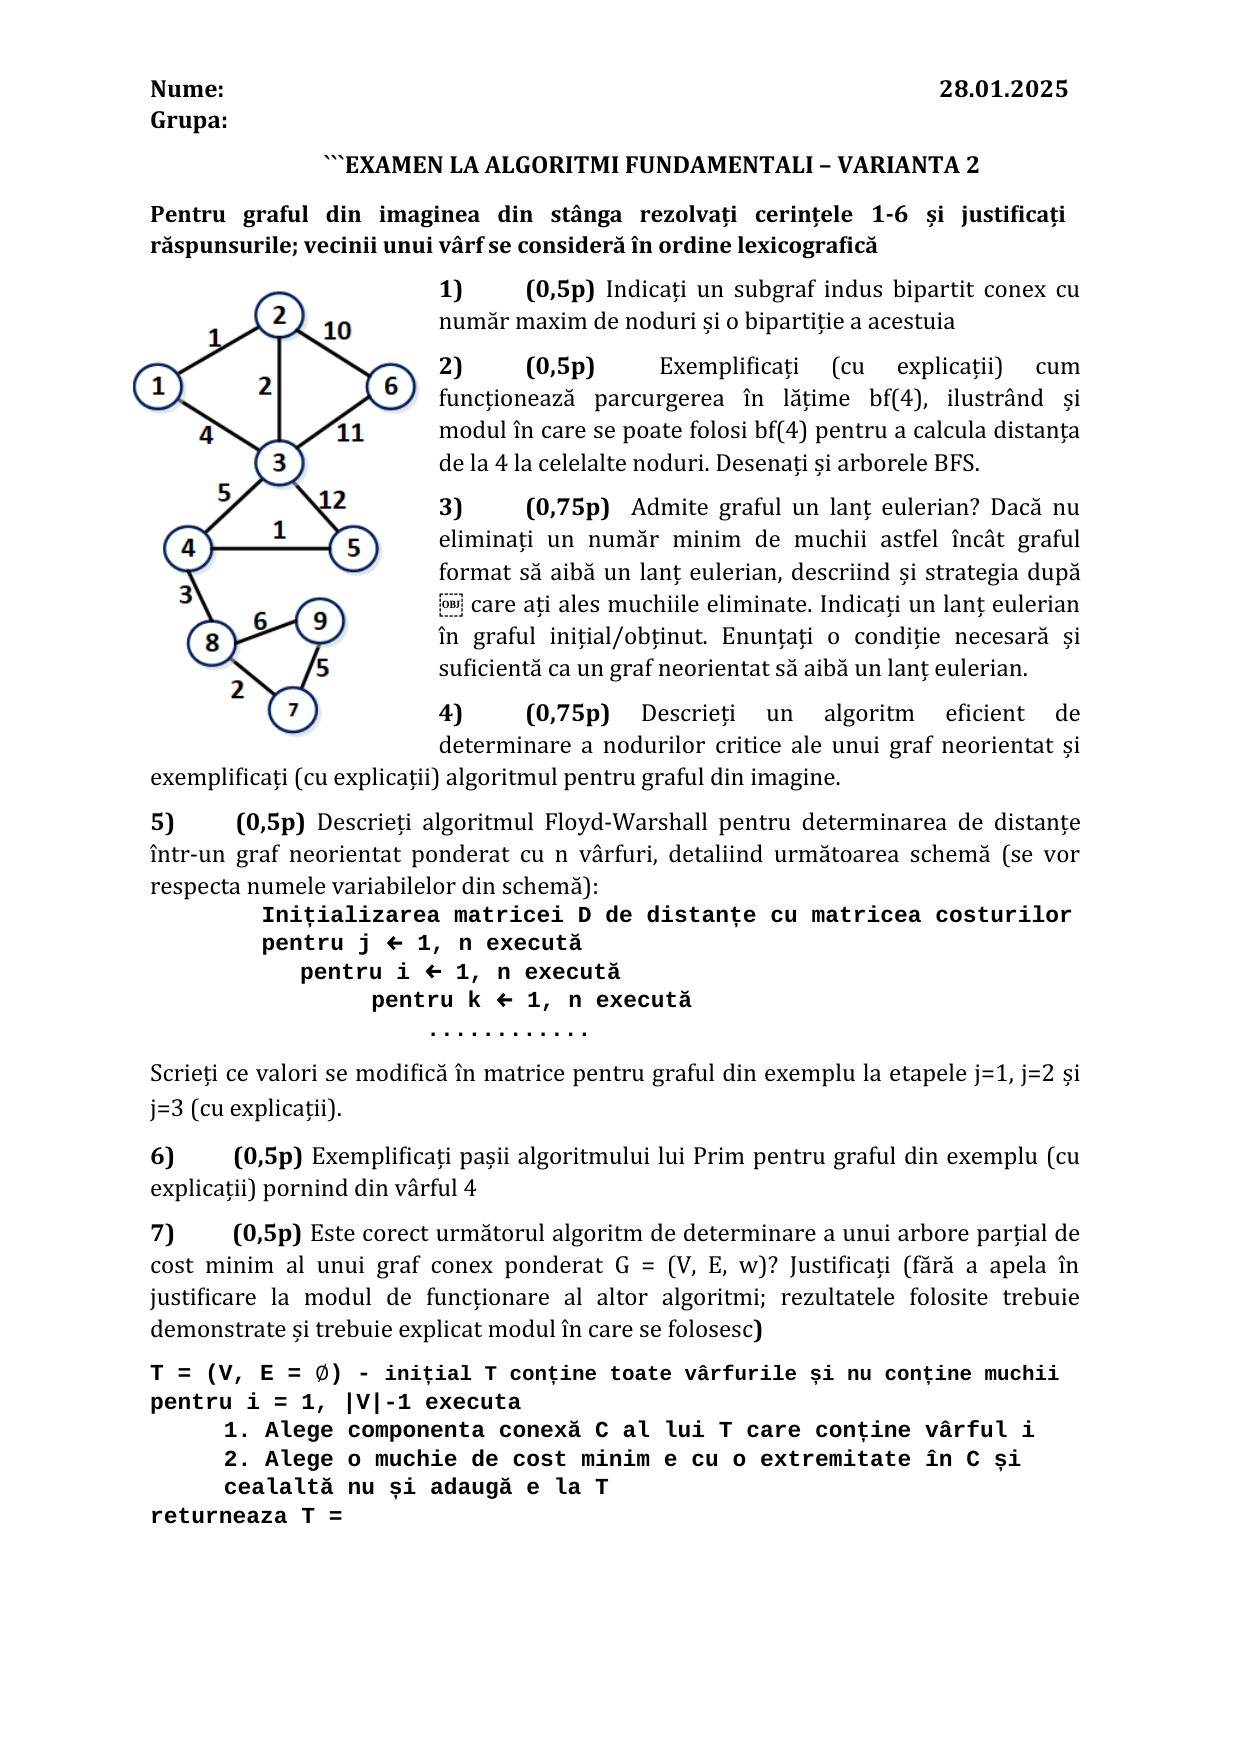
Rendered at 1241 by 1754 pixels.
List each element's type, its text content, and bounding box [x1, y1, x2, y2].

list (0,75p) Descrieți un algoritm eficient de determinare a nodurilor critice ale unui graf neorientat și exemplificați (cu explicații) algoritmul pentru graful din imagine. [150, 698, 1081, 791]
text 1. Alege componenta conexă C al lui T care conține vârful i [224, 1419, 1078, 1444]
text pentru j ← 1, n execută [261, 932, 1078, 958]
text Pentru graful din imaginea din stânga rezolvați cerințele 1-6 și justificați răspunsurile; vecinii unui vârf se consideră în ordine lexicografică [150, 198, 1066, 259]
text ............ [335, 1017, 1078, 1043]
list (0,5p) Descrieți algoritmul Floyd-Warshall pentru determinarea de distanțe într-un graf neorientat ponderat cu n vârfuri, detaliind următoarea schemă (se vor respecta numele variabilelor din schemă): [150, 807, 1081, 900]
text pentru i = 1, |V|-1 executa [150, 1390, 1078, 1416]
text Scrieți ce valori se modifică în matrice pentru graful din exemplu la etapele j=1, j=2 și j=3 (cu explicații). [150, 1058, 1081, 1122]
text ```EXAMEN LA ALGORITMI FUNDAMENTALI – VARIANTA 2 [150, 150, 1154, 179]
list (0,75p) Admite graful un lanț eulerian? Dacă nu eliminați un număr minim de muchii astfel încât graful format să aibă un lanț eulerian, descriind și strategia după￼ care ați ales muchiile eliminate. Indicați un lanț eulerian în graful inițial/obținut. Enunțați o condiție necesară și suficientă ca un graf neorientat să aibă un lanț eulerian. [420, 492, 1081, 682]
list (0,5p) Exemplificați (cu explicații) cum funcționează parcurgerea în lățime bf(4), ilustrând și modul în care se poate folosi bf(4) pentru a calcula distanța de la 4 la celelalte noduri. Desenați și arborele BFS. [420, 351, 1081, 477]
text returneaza T = [150, 1504, 1078, 1530]
text pentru k ← 1, n execută [335, 988, 1078, 1014]
list (0,5p) Este corect următorul algoritm de determinare a unui arbore parțial de cost minim al unui graf conex ponderat G = (V, E, w)? Justificați (fără a apela în justificare la modul de funcționare al altor algoritmi; rezultatele folosite trebuie demonstrate și trebuie explicat modul în care se folosesc) [150, 1217, 1081, 1343]
picture [132, 288, 420, 738]
list (0,5p) Exemplificați pașii algoritmului lui Prim pentru graful din exemplu (cu explicații) pornind din vârful 4 [150, 1141, 1081, 1202]
text pentru i ← 1, n execută [261, 960, 1078, 986]
list (0,5p) Indicați un subgraf indus bipartit conex cu număr maxim de noduri și o bipartiție a acestuia [150, 274, 1081, 335]
text T = (V, E = ∅) - [150, 1359, 1078, 1387]
text 2. Alege o muchie de cost minim e cu o extremitate în C și cealaltă nu și adaugă e la T [224, 1447, 1078, 1501]
